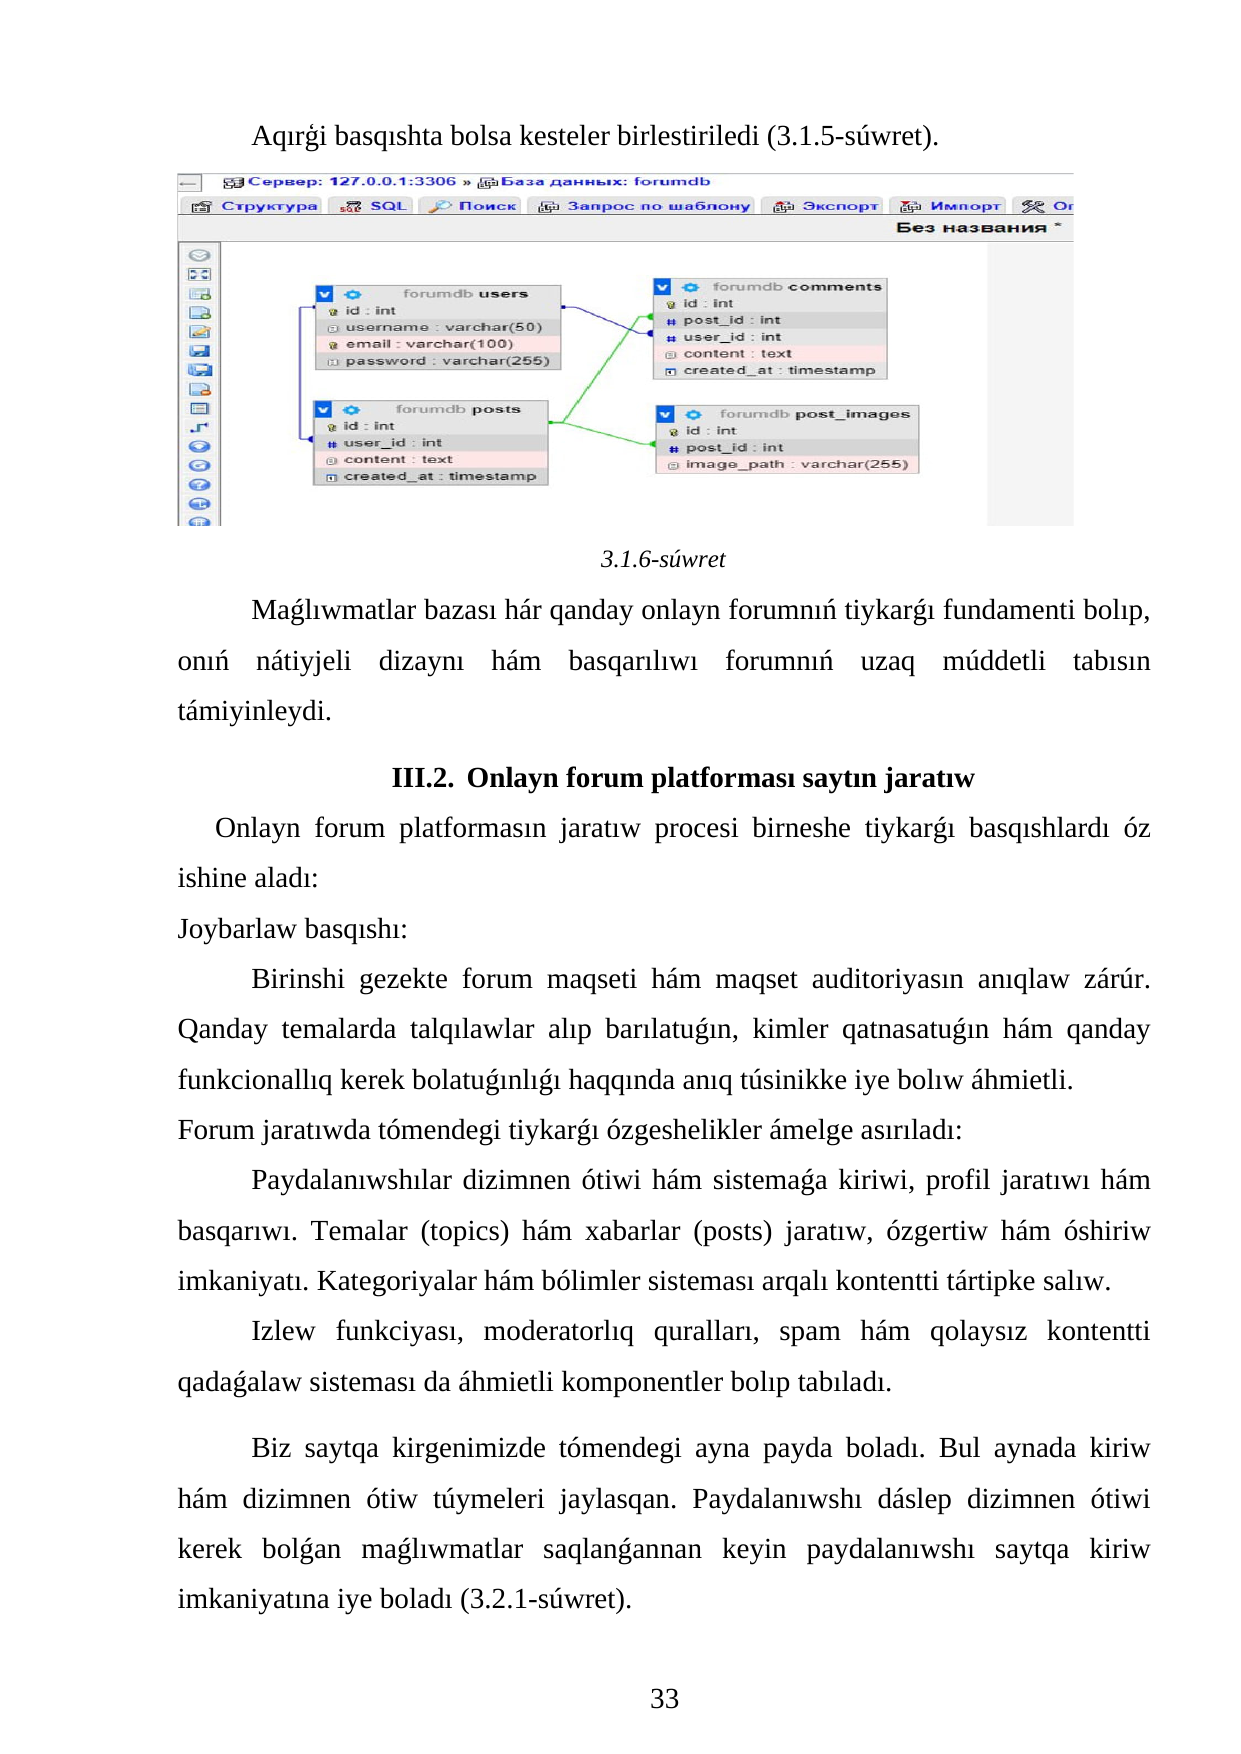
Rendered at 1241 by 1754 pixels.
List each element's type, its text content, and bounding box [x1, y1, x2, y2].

text Birinshi gezekte forum maqseti hám maqset auditoriyasın anıqlaw zárúr. Qanday temalarda talqılawlar alıp barılatuǵın, kimler qatnasatuǵın hám qanday funkcionallıq kerek bolatuǵınlıǵı haqqında anıq túsinikke iye bolıw áhmietli. [177, 961, 1152, 1095]
text Onlayn forum platformasın jaratıw procesi birneshe tiykarǵı basqıshlardı óz ishine aladı: [177, 810, 1152, 894]
subtitle Onlayn forum platforması saytın jaratıw [215, 760, 1152, 793]
text Paydalanıwshılar dizimnen ótiwi hám sistemaǵa kiriwi, profil jaratıwı hám basqarıwı. Temalar (topics) hám xabarlar (posts) jaratıw, ózgertiw hám óshiriw imkaniyatı. Kategoriyalar hám bólimler sisteması arqalı kontentti tártipke salıw. [177, 1162, 1152, 1297]
text Izlew funkciyası, moderatorlıq quralları, spam hám qolaysız kontentti qadaǵalaw sisteması da áhmietli komponentler bolıp tabıladı. [177, 1313, 1152, 1397]
text Biz saytqa kirgenimizde tómendegi ayna payda boladı. Bul aynada kiriw hám dizimnen ótiw túymeleri jaylasqan. Paydalanıwshı dáslep dizimnen ótiwi kerek bolǵan maǵlıwmatlar saqlanǵannan keyin paydalanıwshı saytqa kiriw imkaniyatına iye boladı (3.2.1-súwret). [177, 1431, 1152, 1615]
text Joybarlaw basqıshı: [177, 911, 1152, 944]
text 3.1.6-súwret [177, 544, 1152, 573]
text Aqırģi basqıshta bolsa kesteler birlestiriledi (3.1.5-súwret). [177, 118, 1152, 152]
text Forum jaratıwda tómendegi tiykarǵı ózgeshelikler ámelge asırıladı: [177, 1112, 1152, 1146]
text Maǵlıwmatlar bazası hár qanday onlayn forumnıń tiykarǵı fundamenti bolıp, onıń nátiyjeli dizaynı hám basqarılıwı forumnıń uzaq múddetli tabısın támiyinleydi. [177, 592, 1152, 726]
picture [177, 171, 1074, 526]
